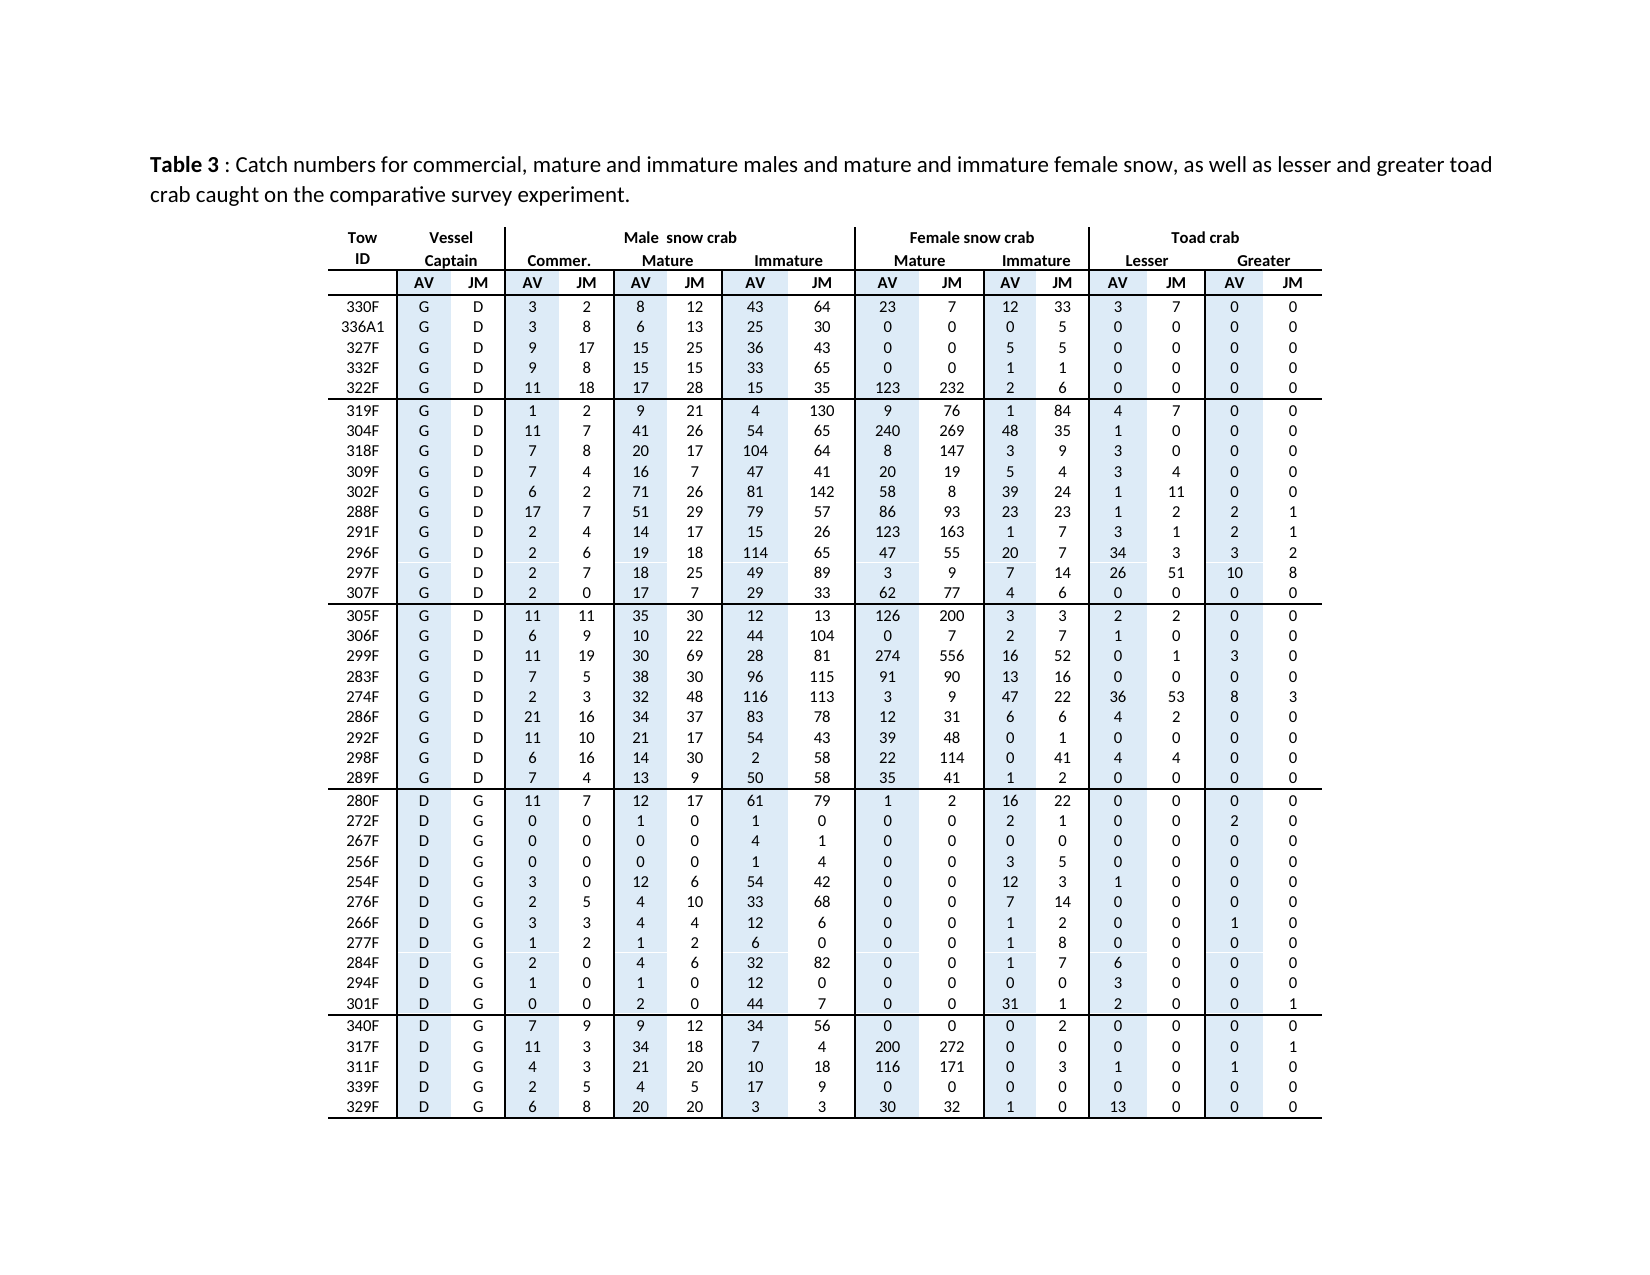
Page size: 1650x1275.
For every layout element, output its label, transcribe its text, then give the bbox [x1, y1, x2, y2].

table_cell 86 [856, 501, 919, 522]
table_cell 327F [328, 337, 396, 357]
table_cell G [398, 317, 451, 337]
table_cell 0 [1090, 646, 1147, 666]
table_cell 115 [789, 666, 854, 686]
table_cell 0 [1147, 666, 1204, 686]
table_cell 0 [856, 871, 919, 892]
table_cell AV [1090, 271, 1147, 294]
table_cell 9 [920, 686, 983, 707]
table_cell 280F [328, 790, 396, 810]
table_cell 9 [559, 625, 613, 646]
table_cell 1 [1264, 501, 1322, 522]
table_cell 0 [668, 993, 721, 1013]
table_cell AV [856, 271, 919, 294]
table_cell 0 [1264, 646, 1322, 666]
table_cell 1 [1147, 646, 1204, 666]
table_cell 56 [789, 1016, 854, 1036]
table_cell 20 [985, 542, 1036, 562]
table_cell 11 [506, 790, 559, 810]
table_cell 332F [328, 357, 396, 377]
table_cell 336A1 [328, 317, 396, 337]
table_cell 4 [789, 1036, 854, 1056]
table_cell 51 [615, 501, 667, 522]
table_cell 0 [1206, 337, 1263, 357]
table_cell G [398, 768, 451, 788]
table_cell 36 [1090, 686, 1147, 707]
table_cell 53 [1147, 686, 1204, 707]
table_cell G [398, 296, 451, 317]
table_cell 232 [920, 377, 983, 398]
table_cell 8 [856, 441, 919, 461]
table_cell D [398, 912, 451, 932]
table_cell 30 [615, 646, 667, 666]
table_cell 0 [1264, 973, 1322, 993]
table_cell 21 [668, 400, 721, 420]
table_cell Lesser [1090, 248, 1205, 269]
table_cell D [451, 542, 504, 562]
table_cell 104 [789, 625, 854, 646]
table_cell 48 [985, 420, 1036, 441]
table_cell 2 [1264, 542, 1322, 562]
table_cell 79 [789, 790, 854, 810]
table_cell 1 [985, 768, 1036, 788]
table_cell 14 [1036, 892, 1088, 912]
table_cell G [398, 646, 451, 666]
table_cell 0 [506, 851, 559, 871]
table_cell 0 [1090, 932, 1147, 952]
table_cell G [398, 357, 451, 377]
table_cell 34 [615, 1036, 667, 1056]
table_cell 0 [1206, 377, 1263, 398]
table_cell 1 [1206, 912, 1263, 932]
table_cell 22 [668, 625, 721, 646]
table_cell 318F [328, 441, 396, 461]
table_cell 7 [723, 1036, 788, 1056]
table_cell 26 [668, 481, 721, 501]
table_cell 0 [1090, 317, 1147, 337]
table_cell D [451, 501, 504, 522]
table_cell 1 [985, 912, 1036, 932]
table_cell 20 [615, 441, 667, 461]
table_cell 2 [920, 790, 983, 810]
table_cell G [451, 1036, 504, 1056]
table_cell D [451, 357, 504, 377]
table_cell 2 [506, 892, 559, 912]
table_cell 7 [1036, 522, 1088, 542]
table_cell 0 [1147, 953, 1204, 973]
table_cell JM [1264, 271, 1322, 294]
table_cell 0 [920, 993, 983, 1013]
table_cell 35 [856, 768, 919, 788]
table_cell 0 [1090, 790, 1147, 810]
table_cell D [451, 666, 504, 686]
table_cell 0 [1147, 317, 1204, 337]
table_cell JM [1147, 271, 1204, 294]
table_cell 2 [1147, 707, 1204, 727]
table_cell JM [559, 271, 613, 294]
table_cell 23 [985, 501, 1036, 522]
table_cell 78 [789, 707, 854, 727]
table_cell G [451, 871, 504, 892]
table_cell 1 [615, 932, 667, 952]
table_cell 4 [1036, 461, 1088, 481]
table_cell 0 [1264, 296, 1322, 317]
table_cell 7 [920, 625, 983, 646]
table_cell 13 [789, 605, 854, 625]
table_cell 0 [1206, 831, 1263, 851]
table_cell 4 [559, 461, 613, 481]
table_cell 61 [723, 790, 788, 810]
table_cell 79 [723, 501, 788, 522]
table_cell 0 [856, 317, 919, 337]
table_cell 81 [723, 481, 788, 501]
table_cell Immature [984, 248, 1088, 269]
table_cell 0 [985, 973, 1036, 993]
table_cell 57 [789, 501, 854, 522]
table_cell 29 [723, 583, 788, 603]
table_cell 1 [1090, 481, 1147, 501]
table_cell 55 [920, 542, 983, 562]
table_cell 3 [506, 871, 559, 892]
table_cell 114 [920, 747, 983, 768]
table_cell G [398, 377, 451, 398]
table_cell 13 [615, 768, 667, 788]
table_cell 4 [985, 583, 1036, 603]
table_cell 0 [1147, 831, 1204, 851]
table_cell 47 [723, 461, 788, 481]
table_cell 9 [506, 357, 559, 377]
table_cell 2 [1206, 501, 1263, 522]
table_cell 0 [1264, 420, 1322, 441]
table_cell 2 [506, 563, 559, 583]
table_cell 556 [920, 646, 983, 666]
table_cell 0 [1147, 420, 1204, 441]
table_cell 96 [723, 666, 788, 686]
table_cell 22 [1036, 686, 1088, 707]
table_cell G [398, 501, 451, 522]
table_cell 23 [1036, 501, 1088, 522]
table_cell 0 [1147, 810, 1204, 831]
table_cell D [451, 625, 504, 646]
table_cell 18 [559, 377, 613, 398]
table_cell 31 [985, 993, 1036, 1013]
table_cell 0 [1090, 727, 1147, 747]
table_cell 0 [1264, 625, 1322, 646]
table_cell D [451, 481, 504, 501]
table_cell 142 [789, 481, 854, 501]
table_cell 296F [328, 542, 396, 562]
table_cell 7 [506, 461, 559, 481]
table_cell AV [506, 271, 559, 294]
table_cell 292F [328, 727, 396, 747]
table_cell 41 [920, 768, 983, 788]
table_cell 0 [920, 810, 983, 831]
table_cell 319F [328, 400, 396, 420]
table_cell 30 [668, 666, 721, 686]
table_cell 3 [856, 563, 919, 583]
table_cell 0 [1036, 973, 1088, 993]
table_cell 7 [559, 420, 613, 441]
table_cell 5 [559, 666, 613, 686]
table_cell 64 [789, 296, 854, 317]
table_cell 330F [328, 296, 396, 317]
table_cell G [398, 666, 451, 686]
table_cell 4 [1147, 747, 1204, 768]
table_cell 0 [1206, 973, 1263, 993]
table_cell D [451, 646, 504, 666]
table_cell 11 [506, 727, 559, 747]
table_cell 0 [1147, 377, 1204, 398]
table_cell 4 [723, 831, 788, 851]
table_cell 288F [328, 501, 396, 522]
table_cell 2 [559, 296, 613, 317]
table_cell 12 [668, 296, 721, 317]
table_cell Captain [397, 248, 504, 269]
table_cell 301F [328, 993, 396, 1013]
table_cell 322F [328, 377, 396, 398]
table_cell D [398, 993, 451, 1013]
table_cell 2 [1147, 501, 1204, 522]
table_cell 0 [1090, 892, 1147, 912]
table_header Toad crab [1090, 227, 1322, 248]
table_cell 0 [985, 727, 1036, 747]
table_cell 24 [1036, 481, 1088, 501]
table_cell 0 [789, 810, 854, 831]
table_cell 25 [668, 337, 721, 357]
table_cell 39 [985, 481, 1036, 501]
table_cell 200 [920, 605, 983, 625]
table_cell 0 [1206, 727, 1263, 747]
table_cell D [398, 892, 451, 912]
table_cell 309F [328, 461, 396, 481]
table_cell 0 [920, 1016, 983, 1036]
table_cell 25 [723, 317, 788, 337]
table_cell 17 [668, 441, 721, 461]
table_cell D [451, 461, 504, 481]
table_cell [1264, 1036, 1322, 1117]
table_cell 9 [559, 1016, 613, 1036]
table_cell 54 [723, 420, 788, 441]
table_cell D [451, 377, 504, 398]
table_cell 9 [506, 337, 559, 357]
table_cell 6 [506, 625, 559, 646]
table_cell 0 [1147, 357, 1204, 377]
table_cell 47 [985, 686, 1036, 707]
table_cell 2 [1206, 522, 1263, 542]
table_cell 277F [328, 932, 396, 952]
table_cell G [451, 810, 504, 831]
table_cell 8 [559, 357, 613, 377]
table_cell 3 [506, 912, 559, 932]
table_cell 58 [789, 747, 854, 768]
table_cell 0 [856, 357, 919, 377]
table_cell 3 [1090, 296, 1147, 317]
table_cell 1 [1036, 357, 1088, 377]
table_cell 37 [668, 707, 721, 727]
table_cell 272 [920, 1036, 983, 1056]
table_cell G [398, 605, 451, 625]
table_cell 32 [615, 686, 667, 707]
table_cell 12 [615, 871, 667, 892]
table_cell 35 [789, 377, 854, 398]
table_cell 48 [668, 686, 721, 707]
table_cell D [398, 831, 451, 851]
table_cell 3 [985, 605, 1036, 625]
table_cell 2 [1147, 605, 1204, 625]
table_cell 11 [1147, 481, 1204, 501]
table_cell 50 [723, 768, 788, 788]
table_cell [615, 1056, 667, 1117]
table_cell 7 [559, 563, 613, 583]
table_cell 33 [723, 892, 788, 912]
table_cell 0 [1036, 831, 1088, 851]
table_cell 0 [1206, 707, 1263, 727]
table_cell 114 [723, 542, 788, 562]
table_cell JM [920, 271, 983, 294]
table_cell 2 [1206, 810, 1263, 831]
table_cell 256F [328, 851, 396, 871]
table_cell 0 [1206, 1016, 1263, 1036]
table_cell 0 [1147, 993, 1204, 1013]
table_cell 4 [1147, 461, 1204, 481]
table_cell 0 [1147, 973, 1204, 993]
table_cell 4 [559, 768, 613, 788]
table_cell 2 [559, 481, 613, 501]
table_cell 7 [985, 892, 1036, 912]
table_cell 7 [1147, 296, 1204, 317]
table_cell 16 [1036, 666, 1088, 686]
table_cell 54 [723, 727, 788, 747]
table_cell 7 [1147, 400, 1204, 420]
text Table 3 : Catch numbers for commercial, mature and immature males and mature and immature female snow, as well as lesser and greater toad crab caught on the comparative survey experiment. [150, 150, 1500, 208]
table_cell 2 [506, 953, 559, 973]
table_cell 19 [559, 646, 613, 666]
table_cell 54 [723, 871, 788, 892]
table_cell JM [451, 271, 504, 294]
table_cell 68 [789, 892, 854, 912]
table_cell 9 [856, 400, 919, 420]
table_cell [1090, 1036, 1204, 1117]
table_cell 0 [559, 831, 613, 851]
table_cell 0 [856, 851, 919, 871]
table_cell 307F [328, 583, 396, 603]
table_cell 11 [559, 605, 613, 625]
table_cell 23 [856, 296, 919, 317]
table_cell 6 [615, 317, 667, 337]
table_cell 6 [1036, 583, 1088, 603]
table_cell 1 [985, 953, 1036, 973]
table_cell 0 [1264, 810, 1322, 831]
table_cell 30 [668, 605, 721, 625]
table_cell 0 [1090, 810, 1147, 831]
table_cell D [451, 686, 504, 707]
table_cell 69 [668, 646, 721, 666]
table_cell 16 [985, 646, 1036, 666]
table_cell 15 [723, 377, 788, 398]
table_cell 0 [1264, 317, 1322, 337]
table_cell 0 [559, 851, 613, 871]
table_cell 14 [615, 747, 667, 768]
table_cell 7 [506, 1016, 559, 1036]
table_cell 84 [1036, 400, 1088, 420]
table_cell 4 [723, 400, 788, 420]
table_cell 10 [615, 625, 667, 646]
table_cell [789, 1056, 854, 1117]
table_cell G [451, 851, 504, 871]
table_cell 123 [856, 522, 919, 542]
table_cell 200 [856, 1036, 919, 1056]
table_cell D [451, 605, 504, 625]
table_cell 1 [985, 357, 1036, 377]
table_cell 0 [1264, 605, 1322, 625]
table_cell 1 [1036, 993, 1088, 1013]
table_cell 4 [1090, 747, 1147, 768]
table_cell D [451, 420, 504, 441]
table_cell 5 [1036, 317, 1088, 337]
table_cell 12 [668, 1016, 721, 1036]
table_cell 4 [668, 912, 721, 932]
table_cell 64 [789, 441, 854, 461]
table_cell 0 [1264, 461, 1322, 481]
table_cell 6 [559, 542, 613, 562]
table_cell 83 [723, 707, 788, 727]
table_cell 0 [920, 851, 983, 871]
table_cell G [398, 461, 451, 481]
table_cell 2 [723, 747, 788, 768]
table_cell 0 [1090, 1016, 1147, 1036]
table_cell 65 [789, 357, 854, 377]
table_cell 90 [920, 666, 983, 686]
table_cell 0 [506, 810, 559, 831]
table_cell 17 [668, 790, 721, 810]
table_cell 0 [1090, 357, 1147, 377]
table_cell 1 [506, 973, 559, 993]
table_cell 12 [856, 707, 919, 727]
table_cell 1 [723, 851, 788, 871]
table_cell 1 [1264, 522, 1322, 542]
table_cell 0 [1264, 790, 1322, 810]
table_cell 17 [506, 501, 559, 522]
table_cell 1 [1090, 625, 1147, 646]
table_cell 2 [985, 625, 1036, 646]
table_cell 1 [615, 810, 667, 831]
table_cell G [398, 337, 451, 357]
table_cell 1 [1036, 727, 1088, 747]
table_cell 299F [328, 646, 396, 666]
table_cell G [398, 563, 451, 583]
table_cell Immature [722, 248, 854, 269]
table_cell 3 [1206, 542, 1263, 562]
table_cell G [451, 831, 504, 851]
table_cell 30 [668, 747, 721, 768]
table_cell 16 [559, 707, 613, 727]
table_cell 6 [1090, 953, 1147, 973]
table_cell 47 [856, 542, 919, 562]
table_cell G [398, 583, 451, 603]
table_cell JM [1036, 271, 1088, 294]
table_cell 17 [615, 583, 667, 603]
table_cell 0 [1206, 461, 1263, 481]
table_cell 14 [615, 522, 667, 542]
table_cell 0 [1264, 1016, 1322, 1036]
table_cell 7 [789, 993, 854, 1013]
table_cell 0 [668, 831, 721, 851]
table_cell G [398, 542, 451, 562]
table_cell 21 [506, 707, 559, 727]
table_cell 11 [506, 646, 559, 666]
table_cell 0 [985, 317, 1036, 337]
table_cell 0 [856, 625, 919, 646]
table_cell 0 [1147, 727, 1204, 747]
table_header Male snow crab [506, 227, 854, 248]
table_cell 19 [920, 461, 983, 481]
table_header Vessel [397, 227, 504, 248]
table_cell 0 [1206, 420, 1263, 441]
table_cell 81 [789, 646, 854, 666]
table_cell 0 [1264, 768, 1322, 788]
table_cell 1 [985, 522, 1036, 542]
table_cell 0 [1264, 727, 1322, 747]
table_cell 0 [1206, 400, 1263, 420]
table_cell 2 [506, 686, 559, 707]
table_cell G [451, 790, 504, 810]
table_cell 0 [1264, 871, 1322, 892]
table_cell 91 [856, 666, 919, 686]
table_cell 43 [789, 337, 854, 357]
table_cell 25 [668, 563, 721, 583]
table_cell 0 [856, 993, 919, 1013]
table_cell 116 [723, 686, 788, 707]
table_cell 0 [615, 851, 667, 871]
table_cell 62 [856, 583, 919, 603]
table_cell JM [789, 271, 854, 294]
table_cell 2 [985, 810, 1036, 831]
table_cell 12 [723, 605, 788, 625]
table_cell 43 [723, 296, 788, 317]
table_cell 0 [1264, 831, 1322, 851]
table_cell 4 [789, 851, 854, 871]
table_cell 0 [1206, 666, 1263, 686]
table_cell Mature [614, 248, 722, 269]
table_cell 305F [328, 605, 396, 625]
table_cell 284F [328, 953, 396, 973]
table_cell 26 [668, 420, 721, 441]
table_cell 0 [668, 973, 721, 993]
table_cell 17 [559, 337, 613, 357]
table_cell 0 [856, 831, 919, 851]
table_cell 286F [328, 707, 396, 727]
table_cell 254F [328, 871, 396, 892]
table_cell 77 [920, 583, 983, 603]
table_cell 0 [1090, 851, 1147, 871]
table_cell 30 [789, 317, 854, 337]
table_cell 0 [1206, 317, 1263, 337]
table_cell 0 [1090, 377, 1147, 398]
table_cell 0 [856, 337, 919, 357]
table_cell AV [1206, 271, 1263, 294]
table_cell 12 [985, 871, 1036, 892]
table_cell 0 [985, 1016, 1036, 1036]
table_cell 2 [1036, 1016, 1088, 1036]
table_cell 17 [615, 377, 667, 398]
table_cell 9 [668, 768, 721, 788]
table_cell 89 [789, 563, 854, 583]
table_cell D [451, 707, 504, 727]
table_cell 34 [1090, 542, 1147, 562]
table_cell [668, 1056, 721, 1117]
table_cell 0 [1264, 357, 1322, 377]
table_cell 274F [328, 686, 396, 707]
table_cell 18 [668, 542, 721, 562]
table_cell G [451, 892, 504, 912]
table_cell 283F [328, 666, 396, 686]
table_cell 36 [723, 337, 788, 357]
table_cell 0 [1206, 296, 1263, 317]
table_cell 33 [1036, 296, 1088, 317]
table_cell 302F [328, 481, 396, 501]
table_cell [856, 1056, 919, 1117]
table_cell D [451, 400, 504, 420]
table_cell 7 [668, 583, 721, 603]
table_cell G [451, 993, 504, 1013]
table_cell 0 [985, 747, 1036, 768]
table_cell 3 [506, 296, 559, 317]
table_cell 0 [1264, 932, 1322, 952]
table_cell G [398, 727, 451, 747]
table_cell D [451, 441, 504, 461]
table_cell 9 [920, 563, 983, 583]
table_cell 41 [1036, 747, 1088, 768]
table_cell D [398, 932, 451, 952]
table_cell 33 [723, 357, 788, 377]
table_cell 104 [723, 441, 788, 461]
table_cell 0 [1147, 768, 1204, 788]
table_cell D [451, 727, 504, 747]
table_cell 71 [615, 481, 667, 501]
table_cell 130 [789, 400, 854, 420]
table_cell D [451, 747, 504, 768]
table_cell 0 [1264, 747, 1322, 768]
table_cell D [398, 953, 451, 973]
table_cell 6 [668, 953, 721, 973]
table_cell 291F [328, 522, 396, 542]
table_cell D [451, 522, 504, 542]
table_cell 11 [506, 420, 559, 441]
table_cell 113 [789, 686, 854, 707]
table_cell 0 [1147, 1016, 1204, 1036]
table_cell 0 [1147, 583, 1204, 603]
table_cell 0 [1147, 932, 1204, 952]
table_cell 0 [1206, 993, 1263, 1013]
table_cell 4 [1090, 400, 1147, 420]
table_cell 8 [920, 481, 983, 501]
table_cell 18 [615, 563, 667, 583]
table_cell 0 [856, 810, 919, 831]
table_cell 0 [1264, 337, 1322, 357]
table_cell 0 [856, 892, 919, 912]
table_cell 0 [1147, 851, 1204, 871]
table_cell 1 [985, 400, 1036, 420]
table_cell 294F [328, 973, 396, 993]
table_cell 0 [1090, 666, 1147, 686]
table_cell 3 [1036, 605, 1088, 625]
table_cell 0 [1206, 481, 1263, 501]
table_cell 0 [985, 1036, 1036, 1056]
table_cell 0 [559, 953, 613, 973]
table_cell 269 [920, 420, 983, 441]
table_cell 34 [615, 707, 667, 727]
table_cell 3 [1036, 871, 1088, 892]
table_cell 0 [920, 892, 983, 912]
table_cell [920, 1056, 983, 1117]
table_cell D [451, 563, 504, 583]
table_cell 16 [985, 790, 1036, 810]
table_cell 17 [668, 522, 721, 542]
table_cell 15 [723, 522, 788, 542]
table_cell 9 [615, 1016, 667, 1036]
table_cell 0 [920, 973, 983, 993]
table_cell 272F [328, 810, 396, 831]
table_cell 42 [789, 871, 854, 892]
table_cell AV [985, 271, 1036, 294]
table_cell 0 [1206, 625, 1263, 646]
table_cell 19 [615, 542, 667, 562]
table_cell 8 [1206, 686, 1263, 707]
table_cell 0 [668, 851, 721, 871]
table_cell 0 [1147, 337, 1204, 357]
table_cell AV [723, 271, 788, 294]
table_cell 2 [1036, 912, 1088, 932]
table_cell 8 [1264, 563, 1322, 583]
table_cell 6 [506, 747, 559, 768]
table_cell 0 [1090, 912, 1147, 932]
table_cell G [398, 707, 451, 727]
table_cell 4 [615, 953, 667, 973]
table_cell 11 [506, 605, 559, 625]
table_cell Mature [856, 248, 984, 269]
table_cell D [398, 790, 451, 810]
table_cell 1 [1090, 501, 1147, 522]
table_cell 267F [328, 831, 396, 851]
table_cell 0 [985, 831, 1036, 851]
table_cell D [451, 337, 504, 357]
table_cell 6 [1036, 707, 1088, 727]
table_cell 0 [1264, 377, 1322, 398]
table_cell 0 [789, 973, 854, 993]
table_cell 0 [1090, 831, 1147, 851]
table_cell 0 [856, 953, 919, 973]
table_cell 65 [789, 420, 854, 441]
table_cell 2 [985, 377, 1036, 398]
table_cell 93 [920, 501, 983, 522]
table_cell 306F [328, 625, 396, 646]
table_cell 0 [920, 831, 983, 851]
table_cell D [398, 810, 451, 831]
table_cell 1 [1090, 420, 1147, 441]
table_cell 0 [1206, 790, 1263, 810]
table_cell 9 [1036, 441, 1088, 461]
table_cell 0 [506, 831, 559, 851]
table_cell 304F [328, 420, 396, 441]
table_cell 6 [723, 932, 788, 952]
table_cell G [398, 400, 451, 420]
table_cell 1 [723, 810, 788, 831]
table_cell 0 [920, 932, 983, 952]
table_cell 2 [506, 542, 559, 562]
table_cell 4 [559, 522, 613, 542]
table_cell 5 [1036, 851, 1088, 871]
table_cell 1 [1036, 810, 1088, 831]
table_cell 28 [723, 646, 788, 666]
table_cell 41 [789, 461, 854, 481]
table_cell 266F [328, 912, 396, 932]
table_cell 0 [1206, 768, 1263, 788]
table_cell 6 [1036, 377, 1088, 398]
table_cell [328, 271, 396, 294]
table_cell 0 [1264, 912, 1322, 932]
table_cell 0 [1206, 357, 1263, 377]
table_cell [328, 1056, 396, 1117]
table_cell 4 [615, 892, 667, 912]
table_cell 2 [668, 932, 721, 952]
table_cell D [451, 317, 504, 337]
table_cell 1 [506, 932, 559, 952]
table_cell 44 [723, 625, 788, 646]
table_cell 18 [668, 1036, 721, 1056]
table_cell 0 [920, 912, 983, 932]
table_cell 0 [1206, 871, 1263, 892]
table_cell 0 [1206, 747, 1263, 768]
table_cell 0 [1147, 625, 1204, 646]
table_header Female snow crab [856, 227, 1088, 248]
table_cell 0 [1090, 768, 1147, 788]
table_cell 1 [615, 973, 667, 993]
table_cell 7 [985, 563, 1036, 583]
table_cell 26 [789, 522, 854, 542]
table_cell 4 [615, 912, 667, 932]
table_cell JM [668, 271, 721, 294]
table_cell 1 [1147, 522, 1204, 542]
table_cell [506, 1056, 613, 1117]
table_cell D [398, 973, 451, 993]
table_cell 0 [920, 357, 983, 377]
table_cell 0 [1090, 583, 1147, 603]
table_cell 51 [1147, 563, 1204, 583]
table_cell 11 [506, 377, 559, 398]
table_cell 0 [1264, 400, 1322, 420]
table_cell 0 [506, 993, 559, 1013]
table_cell 0 [559, 993, 613, 1013]
table_cell 2 [1090, 605, 1147, 625]
table_cell 0 [1147, 871, 1204, 892]
table_cell 20 [856, 461, 919, 481]
table_cell 10 [668, 892, 721, 912]
table_cell 0 [559, 871, 613, 892]
table_cell 317F [328, 1036, 396, 1056]
table_cell 0 [856, 912, 919, 932]
table_cell 44 [723, 993, 788, 1013]
table_cell G [451, 912, 504, 932]
table_cell 3 [1090, 973, 1147, 993]
table_cell 8 [615, 296, 667, 317]
table_cell 2 [615, 993, 667, 1013]
table_cell 8 [1036, 932, 1088, 952]
table_cell 0 [920, 953, 983, 973]
table_cell 8 [559, 317, 613, 337]
table_cell 6 [985, 707, 1036, 727]
table_cell 5 [985, 337, 1036, 357]
table_cell 35 [1036, 420, 1088, 441]
table_header Tow ID [328, 227, 397, 269]
table_cell 7 [1036, 625, 1088, 646]
table_cell 3 [856, 686, 919, 707]
table_cell 43 [789, 727, 854, 747]
table_cell Commer. [506, 248, 613, 269]
table_cell 163 [920, 522, 983, 542]
table_cell 7 [506, 768, 559, 788]
table_cell 2 [1036, 768, 1088, 788]
table_cell D [451, 583, 504, 603]
table_cell 0 [1206, 892, 1263, 912]
table_cell 0 [615, 831, 667, 851]
table_cell 0 [1147, 790, 1204, 810]
table_cell 76 [920, 400, 983, 420]
table_cell 26 [1090, 563, 1147, 583]
table_cell 0 [856, 932, 919, 952]
table_cell 15 [668, 357, 721, 377]
table_cell 39 [856, 727, 919, 747]
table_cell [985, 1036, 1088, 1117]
table_cell 3 [1206, 646, 1263, 666]
table_cell 0 [920, 337, 983, 357]
table_cell 22 [856, 747, 919, 768]
table_cell 0 [559, 973, 613, 993]
table_cell 8 [559, 441, 613, 461]
table_cell 1 [985, 932, 1036, 952]
table_cell 17 [668, 727, 721, 747]
table_cell 38 [615, 666, 667, 686]
table_cell 3 [559, 1036, 613, 1056]
table_cell 7 [920, 296, 983, 317]
table_cell 3 [559, 912, 613, 932]
table_cell 3 [1264, 686, 1322, 707]
table_cell 9 [615, 400, 667, 420]
table_cell 3 [985, 441, 1036, 461]
table_cell 2 [559, 932, 613, 952]
table_cell 11 [506, 1036, 559, 1056]
table_cell 14 [1036, 563, 1088, 583]
table_cell 3 [1090, 522, 1147, 542]
table_cell 1 [856, 790, 919, 810]
table_cell D [398, 871, 451, 892]
table_cell 4 [1090, 707, 1147, 727]
table_cell 10 [559, 727, 613, 747]
table_cell 0 [1090, 337, 1147, 357]
table_cell 7 [559, 790, 613, 810]
table_cell 0 [1264, 707, 1322, 727]
table_cell 6 [668, 871, 721, 892]
table_cell 6 [789, 912, 854, 932]
table_cell G [398, 522, 451, 542]
table_cell 0 [1206, 441, 1263, 461]
table_cell 0 [1206, 605, 1263, 625]
table_cell 3 [1090, 441, 1147, 461]
table_cell 16 [615, 461, 667, 481]
table_cell 65 [789, 542, 854, 562]
table_cell 1 [506, 400, 559, 420]
table_cell G [398, 481, 451, 501]
table_cell 22 [1036, 790, 1088, 810]
table_cell D [398, 851, 451, 871]
table_cell G [398, 747, 451, 768]
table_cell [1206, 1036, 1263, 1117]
table_cell 1 [1090, 871, 1147, 892]
table_cell G [398, 441, 451, 461]
table_cell G [398, 420, 451, 441]
table_cell 340F [328, 1016, 396, 1036]
table_cell 58 [789, 768, 854, 788]
table_cell 0 [856, 1016, 919, 1036]
table_cell 7 [668, 461, 721, 481]
table_cell 3 [506, 317, 559, 337]
table_cell 0 [1264, 892, 1322, 912]
table_cell 15 [615, 357, 667, 377]
table_cell AV [398, 271, 451, 294]
table_cell 52 [1036, 646, 1088, 666]
table_cell 2 [506, 583, 559, 603]
table_cell 0 [1147, 441, 1204, 461]
table_cell 33 [789, 583, 854, 603]
table_cell 49 [723, 563, 788, 583]
table_cell 297F [328, 563, 396, 583]
table_cell 298F [328, 747, 396, 768]
table_cell 12 [723, 912, 788, 932]
table_cell 21 [615, 727, 667, 747]
table_cell 82 [789, 953, 854, 973]
table_cell 0 [1206, 851, 1263, 871]
table_cell D [451, 296, 504, 317]
table_cell 0 [1264, 441, 1322, 461]
table_cell 0 [920, 871, 983, 892]
table_cell 5 [559, 892, 613, 912]
table_cell 41 [615, 420, 667, 441]
table_cell 5 [1036, 337, 1088, 357]
table_cell 2 [559, 400, 613, 420]
table_cell AV [615, 271, 667, 294]
table_cell 0 [1206, 583, 1263, 603]
table_cell 126 [856, 605, 919, 625]
table_cell 1 [789, 831, 854, 851]
table_cell 276F [328, 892, 396, 912]
table_cell D [398, 1036, 451, 1056]
table_cell 12 [615, 790, 667, 810]
table_cell 31 [920, 707, 983, 727]
table_cell G [398, 686, 451, 707]
table_cell 0 [1147, 912, 1204, 932]
table_cell 123 [856, 377, 919, 398]
table_cell G [451, 932, 504, 952]
table_cell 0 [920, 317, 983, 337]
table_cell 7 [559, 501, 613, 522]
table_cell 6 [506, 481, 559, 501]
table_cell 3 [1147, 542, 1204, 562]
table_cell G [451, 1016, 504, 1036]
table_cell 0 [856, 973, 919, 993]
table_cell 147 [920, 441, 983, 461]
table_cell 0 [789, 932, 854, 952]
table_cell 0 [1264, 851, 1322, 871]
table_cell 0 [1264, 953, 1322, 973]
table_cell D [398, 1016, 451, 1036]
table_cell 35 [615, 605, 667, 625]
table_cell 0 [1147, 892, 1204, 912]
table_cell 3 [985, 851, 1036, 871]
table_cell G [398, 625, 451, 646]
table_cell G [451, 953, 504, 973]
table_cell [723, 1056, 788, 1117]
table_cell Greater [1205, 248, 1322, 269]
table_cell 10 [1206, 563, 1263, 583]
table_cell 15 [615, 337, 667, 357]
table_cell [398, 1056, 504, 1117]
table_cell 2 [506, 522, 559, 542]
table_cell 0 [1264, 666, 1322, 686]
table_cell 2 [1090, 993, 1147, 1013]
table_cell 12 [723, 973, 788, 993]
table_cell 0 [1264, 583, 1322, 603]
table_cell 12 [985, 296, 1036, 317]
table_cell 0 [559, 810, 613, 831]
table_cell 7 [1036, 542, 1088, 562]
table_cell 274 [856, 646, 919, 666]
table_cell 1 [1264, 993, 1322, 1013]
table_cell 3 [1090, 461, 1147, 481]
table_cell 7 [1036, 953, 1088, 973]
table_cell 7 [506, 666, 559, 686]
table_cell 13 [668, 317, 721, 337]
table_cell 240 [856, 420, 919, 441]
table_cell 34 [723, 1016, 788, 1036]
table_cell 3 [559, 686, 613, 707]
table_cell 16 [559, 747, 613, 768]
table_cell 28 [668, 377, 721, 398]
table_cell 0 [559, 583, 613, 603]
table_cell D [451, 768, 504, 788]
table_cell 48 [920, 727, 983, 747]
table_cell 289F [328, 768, 396, 788]
table_cell G [451, 973, 504, 993]
table_cell 5 [985, 461, 1036, 481]
table_cell 32 [723, 953, 788, 973]
table_cell 0 [1264, 481, 1322, 501]
table_cell 13 [985, 666, 1036, 686]
table_cell 7 [506, 441, 559, 461]
table_cell 0 [1206, 953, 1263, 973]
table_cell 29 [668, 501, 721, 522]
table_cell 0 [668, 810, 721, 831]
table_cell 58 [856, 481, 919, 501]
table_cell 0 [1206, 932, 1263, 952]
